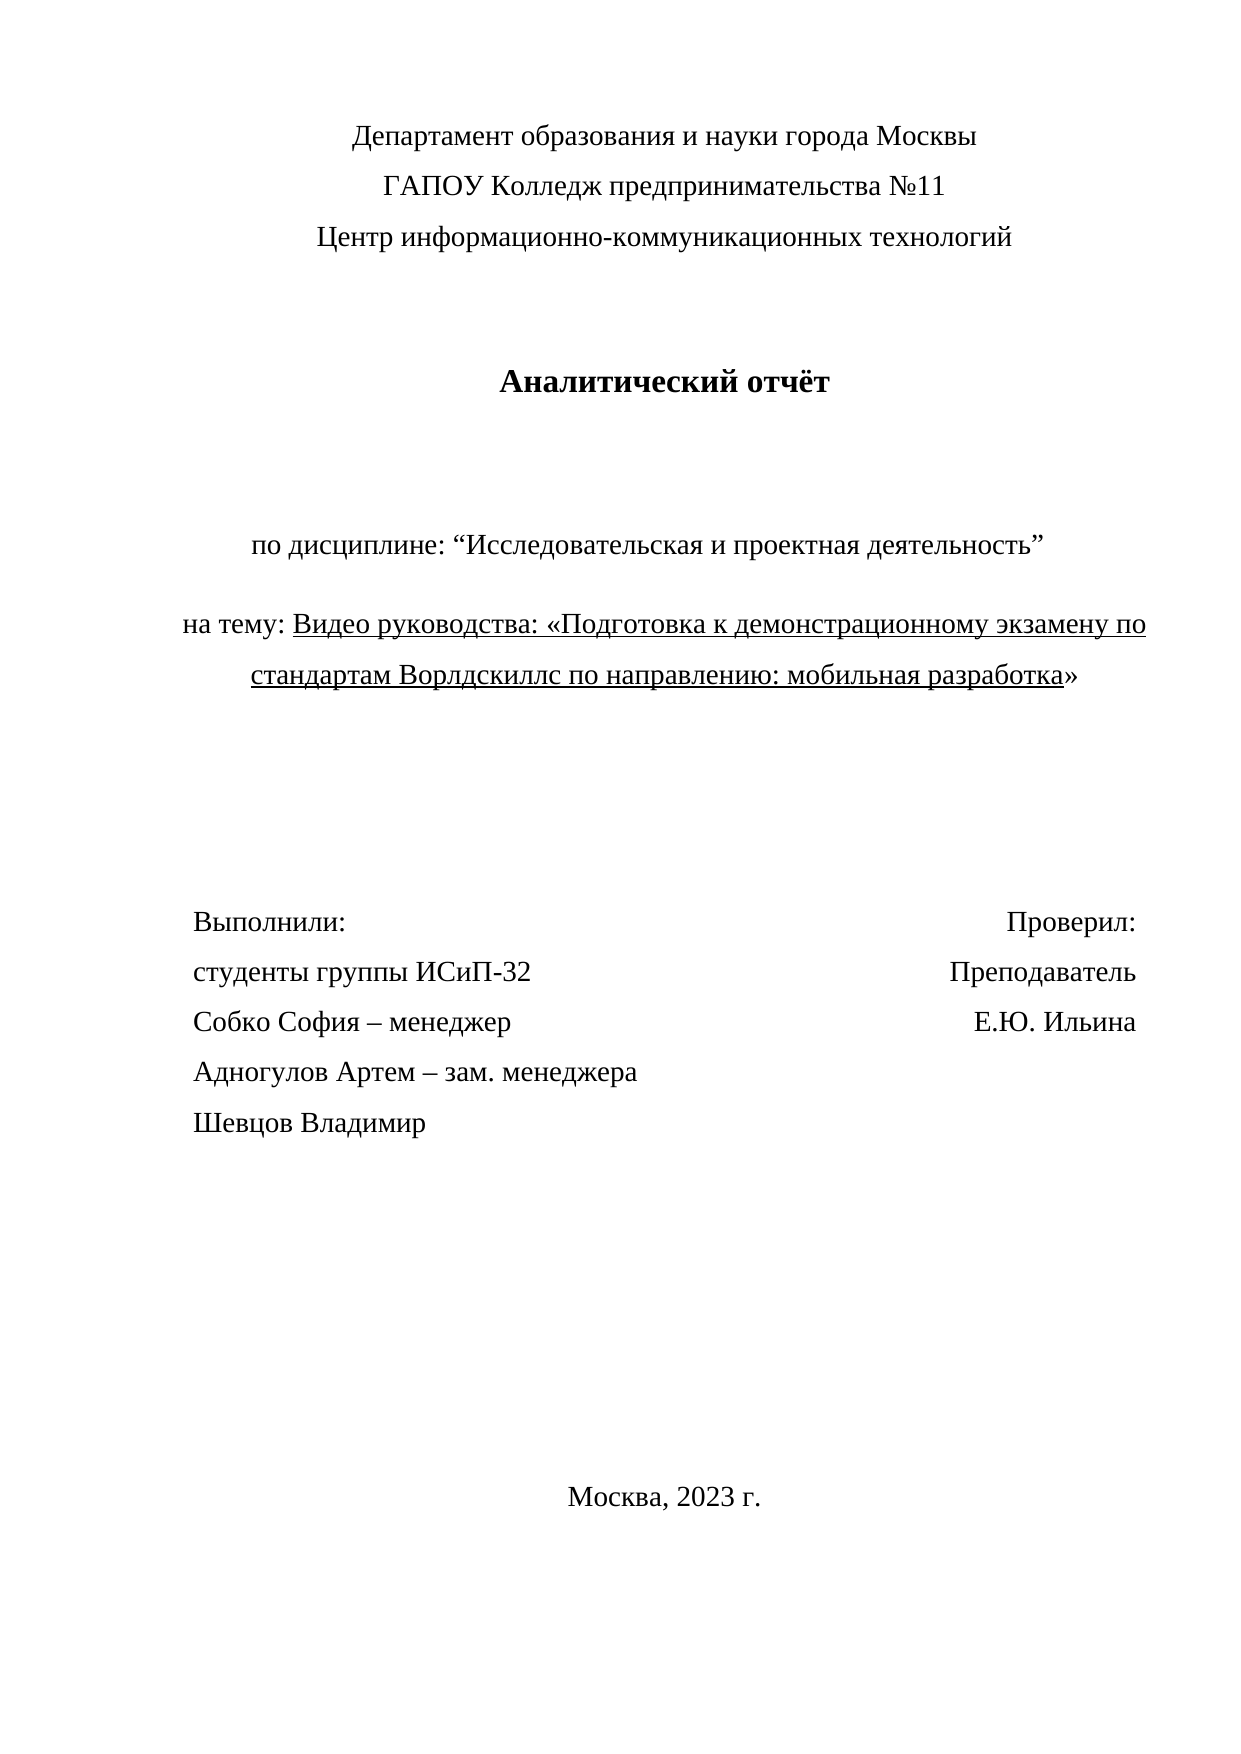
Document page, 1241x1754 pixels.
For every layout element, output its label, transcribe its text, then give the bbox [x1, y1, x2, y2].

text ГАПОУ Колледж предпринимательства №11 [177, 168, 1152, 202]
text Москва, 2023 г. [177, 1479, 1152, 1513]
text Центр информационно-коммуникационных технологий [177, 219, 1152, 252]
table_header Проверил: Преподаватель Е.Ю. Ильина [715, 895, 1144, 1199]
text Аналитический отчёт [177, 361, 1152, 399]
text на тему: Видео руководства: «Подготовка к демонстрационному экзамену по стандартам Ворлдскиллс по направлению: мобильная разработка» [177, 607, 1152, 690]
table_header Выполнили: студенты группы ИСиП-32 Собко София – менеджер Адногулов Артем – зам. менеджера Шевцов Владимир [185, 895, 715, 1199]
text Департамент образования и науки города Москвы [177, 118, 1152, 152]
text по дисциплине: “Исследовательская и проектная деятельность” [177, 527, 1152, 561]
